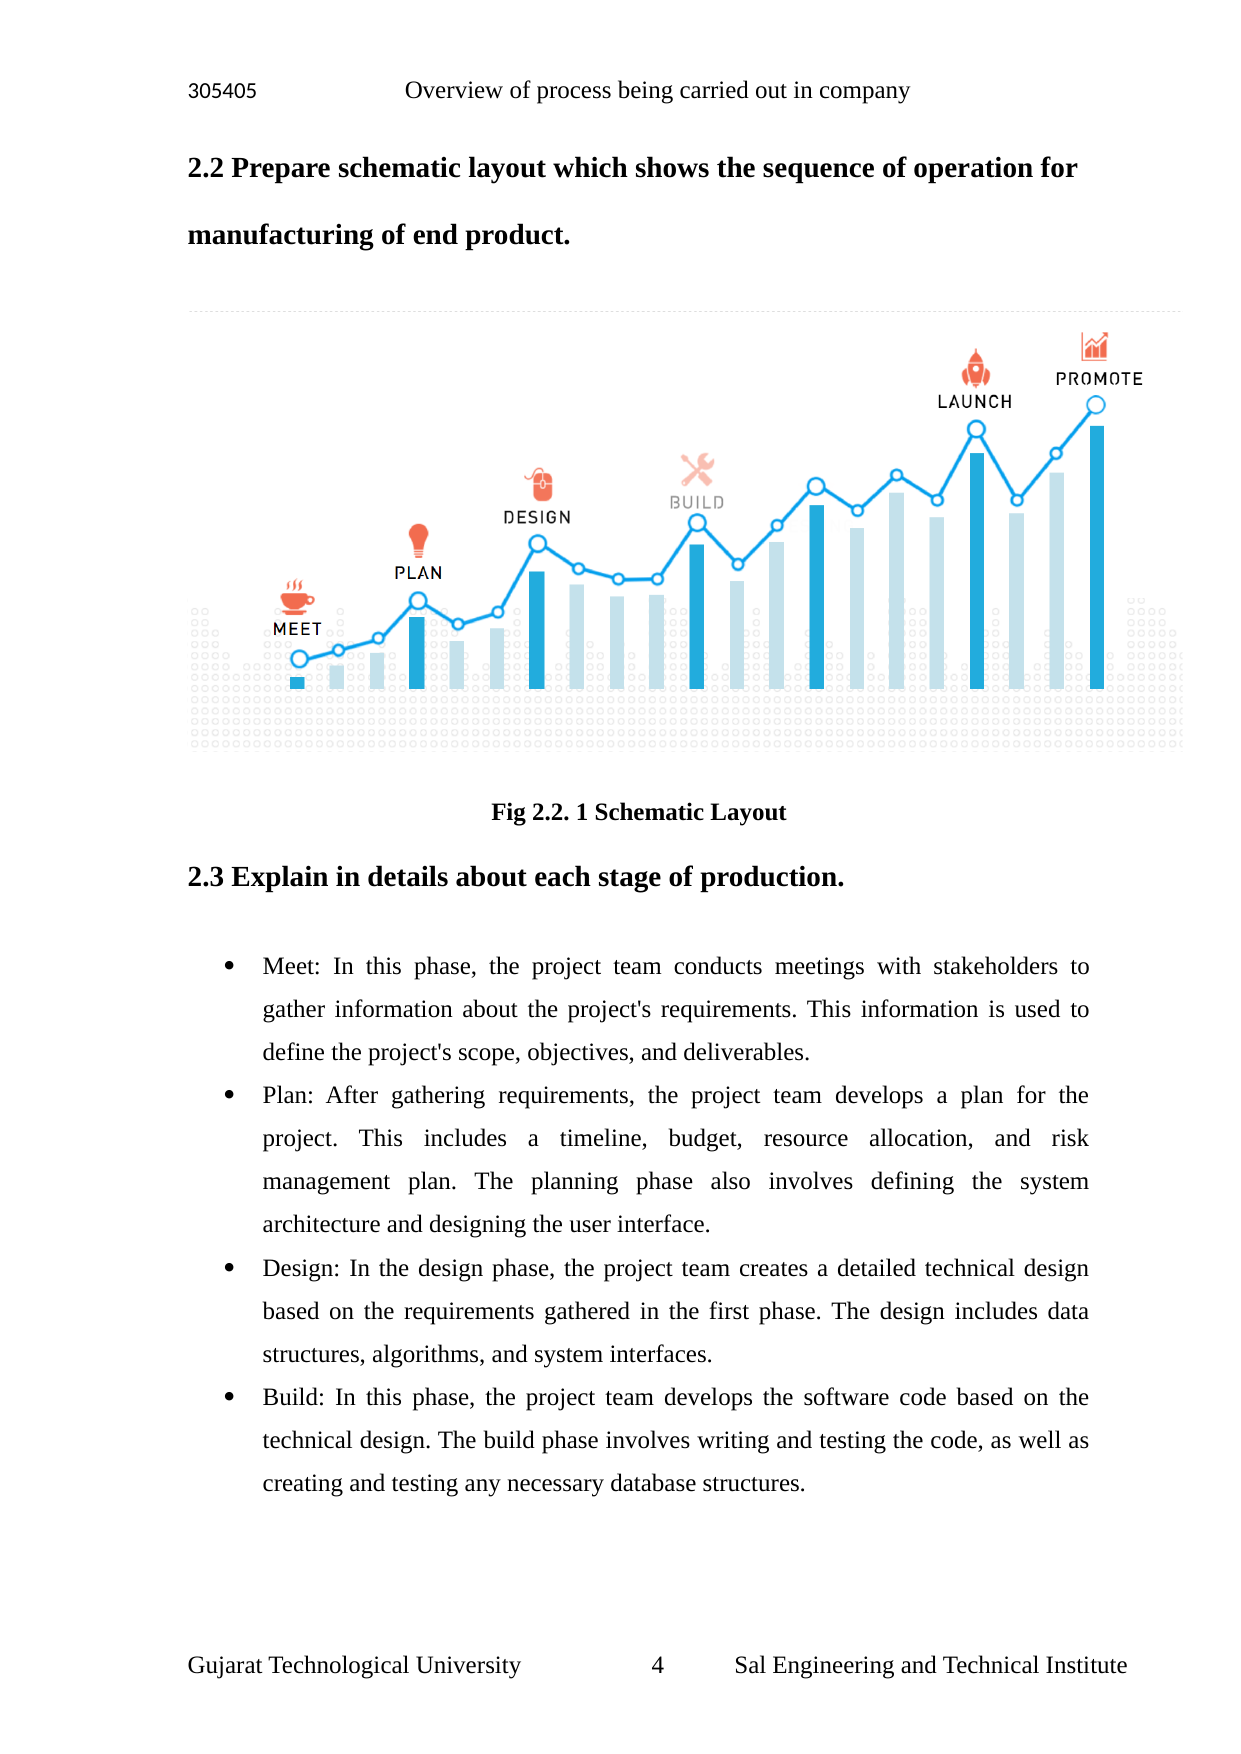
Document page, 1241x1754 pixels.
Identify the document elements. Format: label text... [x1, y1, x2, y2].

list Meet: In this phase, the project team conducts meetings with stakeholders to gather information about the project's requirements. This information is used to define the project's scope, objectives, and deliverables. [225, 951, 1090, 1066]
list Build: In this phase, the project team develops the software code based on the technical design. The build phase involves writing and testing the code, as well as creating and testing any necessary database structures. [225, 1382, 1090, 1497]
list Plan: After gathering requirements, the project team develops a plan for the project. This includes a timeline, budget, resource allocation, and risk management plan. The planning phase also involves defining the system architecture and designing the user interface. [225, 1080, 1090, 1238]
subtitle 2.3 Explain in details about each stage of production. [187, 859, 1090, 892]
picture [187, 309, 1183, 752]
list Design: In the design phase, the project team creates a detailed technical design based on the requirements gathered in the first phase. The design includes data structures, algorithms, and system interfaces. [225, 1253, 1090, 1368]
subtitle 2.2 Prepare schematic layout which shows the sequence of operation for manufacturing of end product. [187, 150, 1090, 251]
